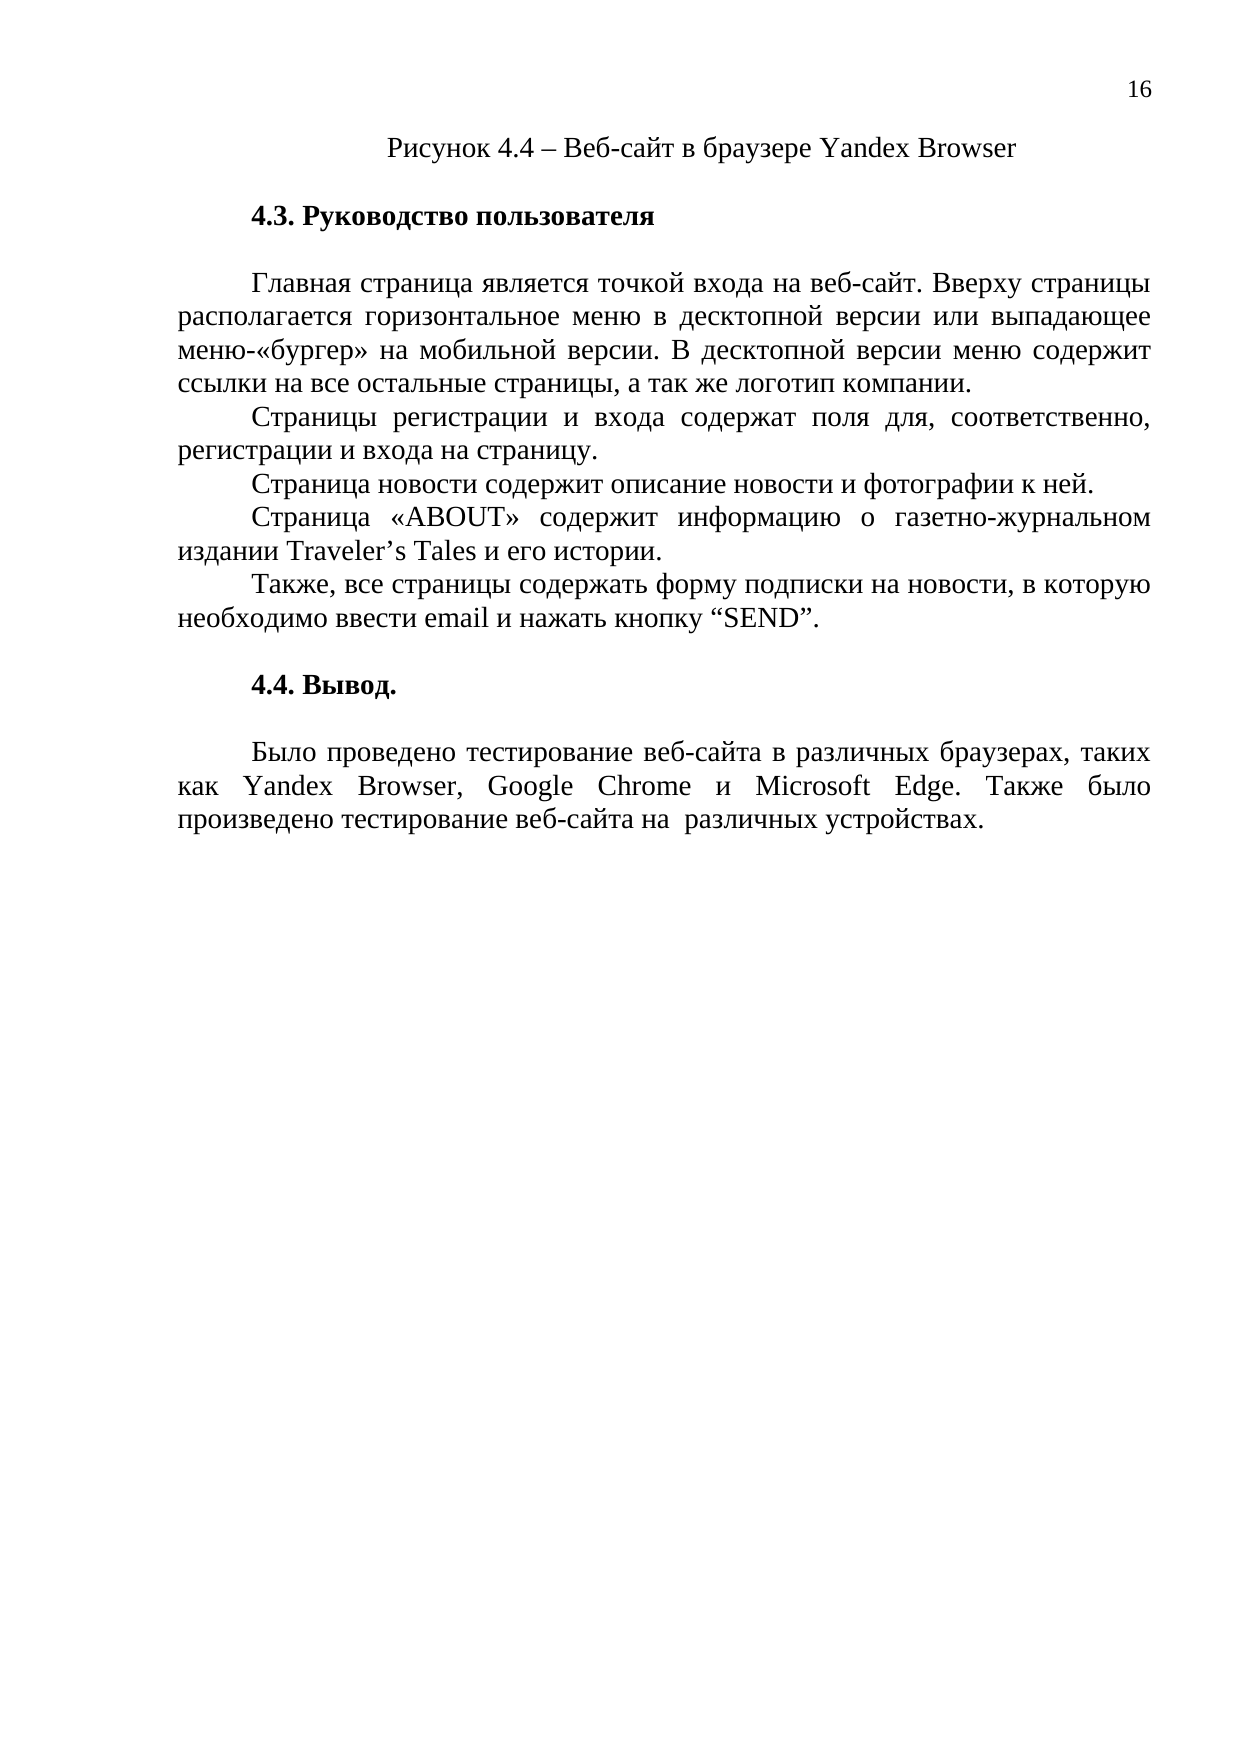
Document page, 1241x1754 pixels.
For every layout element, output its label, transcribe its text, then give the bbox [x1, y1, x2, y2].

text Рисунок 4.4 – Веб-сайт в браузере Yandex Browser [177, 131, 1152, 164]
text Страница «ABOUT» содержит информацию о газетно-журнальном издании Traveler’s Tales и его истории. [177, 499, 1152, 567]
text 4.4. Вывод. [177, 667, 1152, 701]
text Страницы регистрации и входа содержат поля для, соответственно, регистрации и входа на страницу. [177, 399, 1152, 466]
text 4.3. Руководство пользователя [177, 198, 1152, 231]
text Страница новости содержит описание новости и фотографии к ней. [177, 466, 1152, 499]
text Главная страница является точкой входа на веб-сайт. Вверху страницы располагается горизонтальное меню в десктопной версии или выпадающее меню-«бургер» на мобильной версии. В десктопной версии меню содержит ссылки на все остальные страницы, а так же логотип компании. [177, 265, 1152, 399]
text Было проведено тестирование веб-сайта в различных браузерах, таких как Yandex Browser, Google Chrome и Microsoft Edge. Также было произведено тестирование веб-сайта на различных устройствах. [177, 734, 1152, 835]
text Также, все страницы содержать форму подписки на новости, в которую необходимо ввести email и нажать кнопку “SEND”. [177, 567, 1152, 634]
